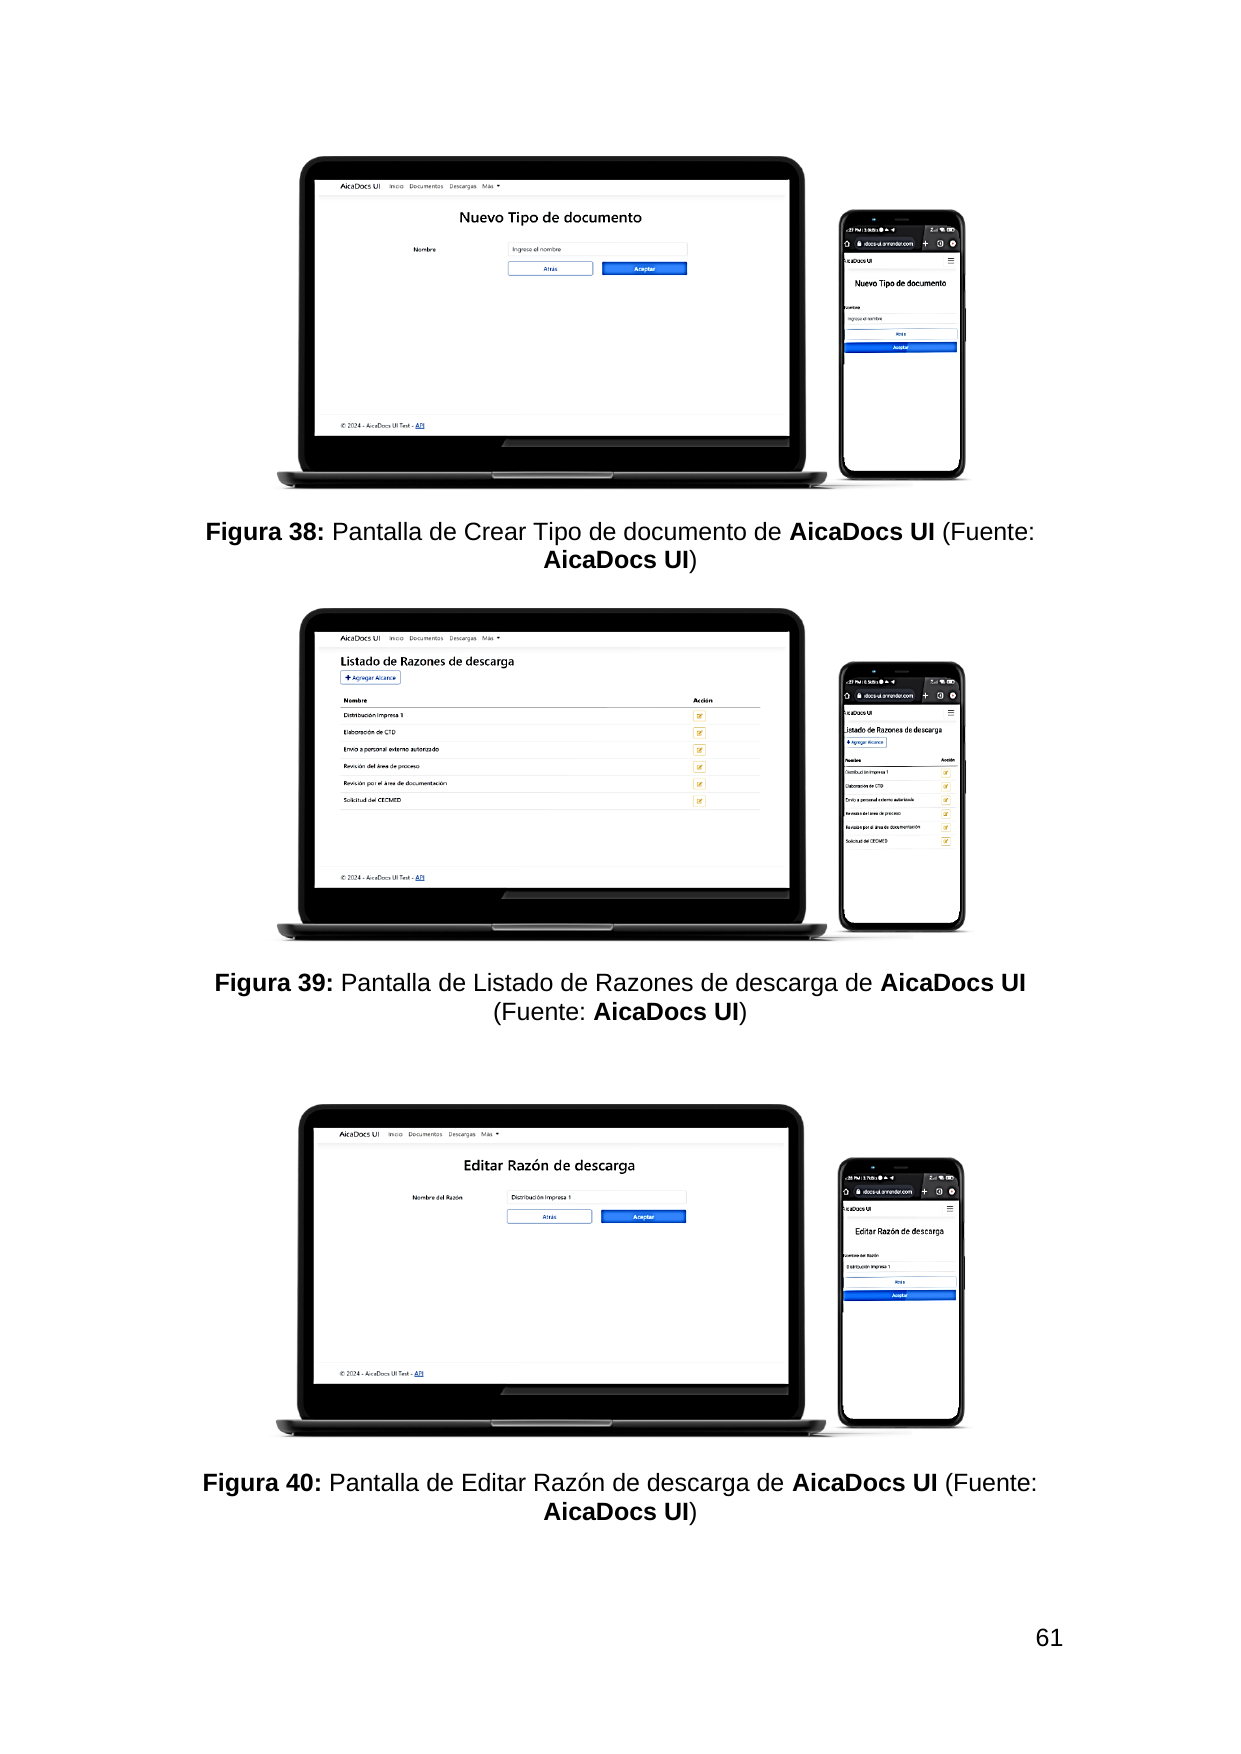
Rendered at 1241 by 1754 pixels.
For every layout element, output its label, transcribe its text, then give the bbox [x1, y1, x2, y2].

text Figura 40: Pantalla de Editar Razón de descarga de AicaDocs UI (Fuente: AicaDocs UI) [177, 1468, 1063, 1525]
text Figura 38: Pantalla de Crear Tipo de documento de AicaDocs UI (Fuente: AicaDocs UI) [177, 517, 1063, 574]
text Figura 39: Pantalla de Listado de Razones de descarga de AicaDocs UI (Fuente: AicaDocs UI) [177, 968, 1063, 1026]
picture [268, 147, 973, 497]
picture [266, 1096, 973, 1449]
picture [265, 595, 975, 950]
